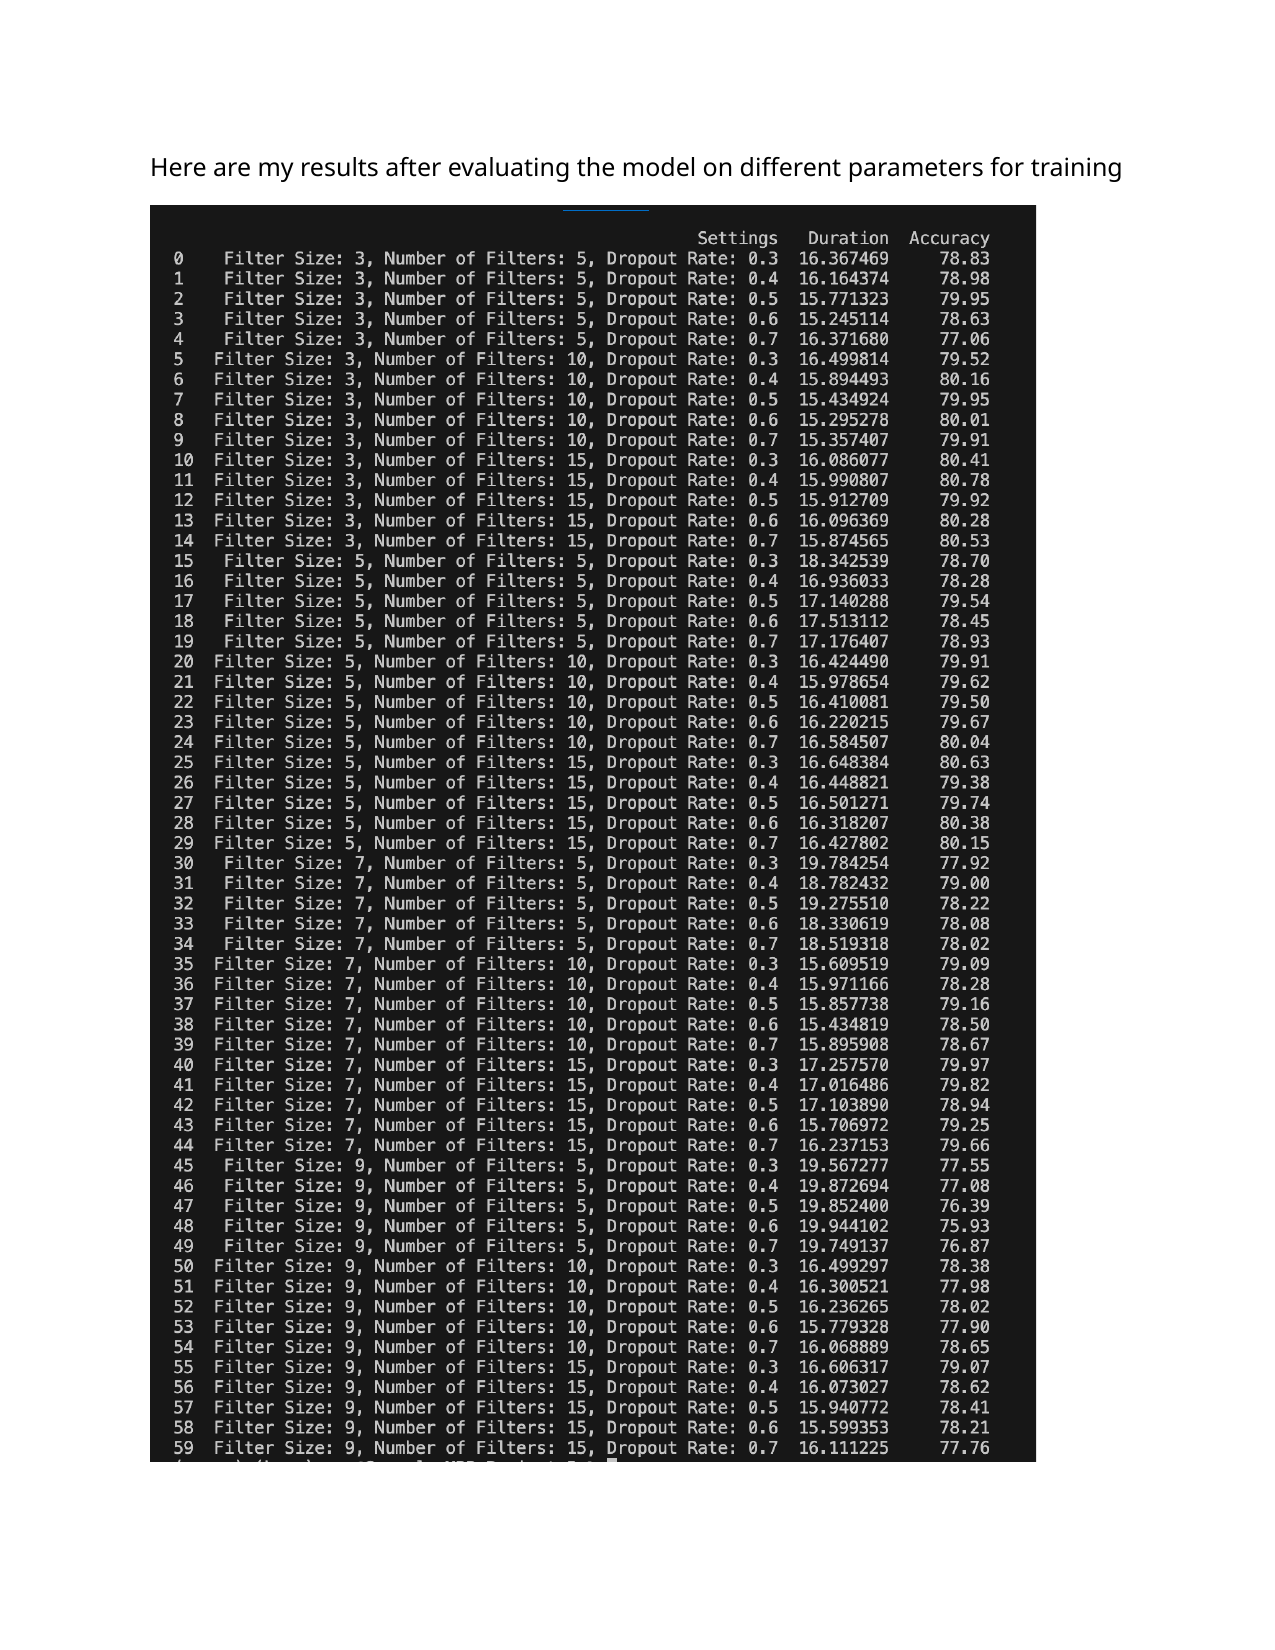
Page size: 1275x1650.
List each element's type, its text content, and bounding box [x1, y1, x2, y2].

picture [150, 205, 1037, 1462]
text Here are my results after evaluating the model on different parameters for training [150, 150, 1125, 184]
